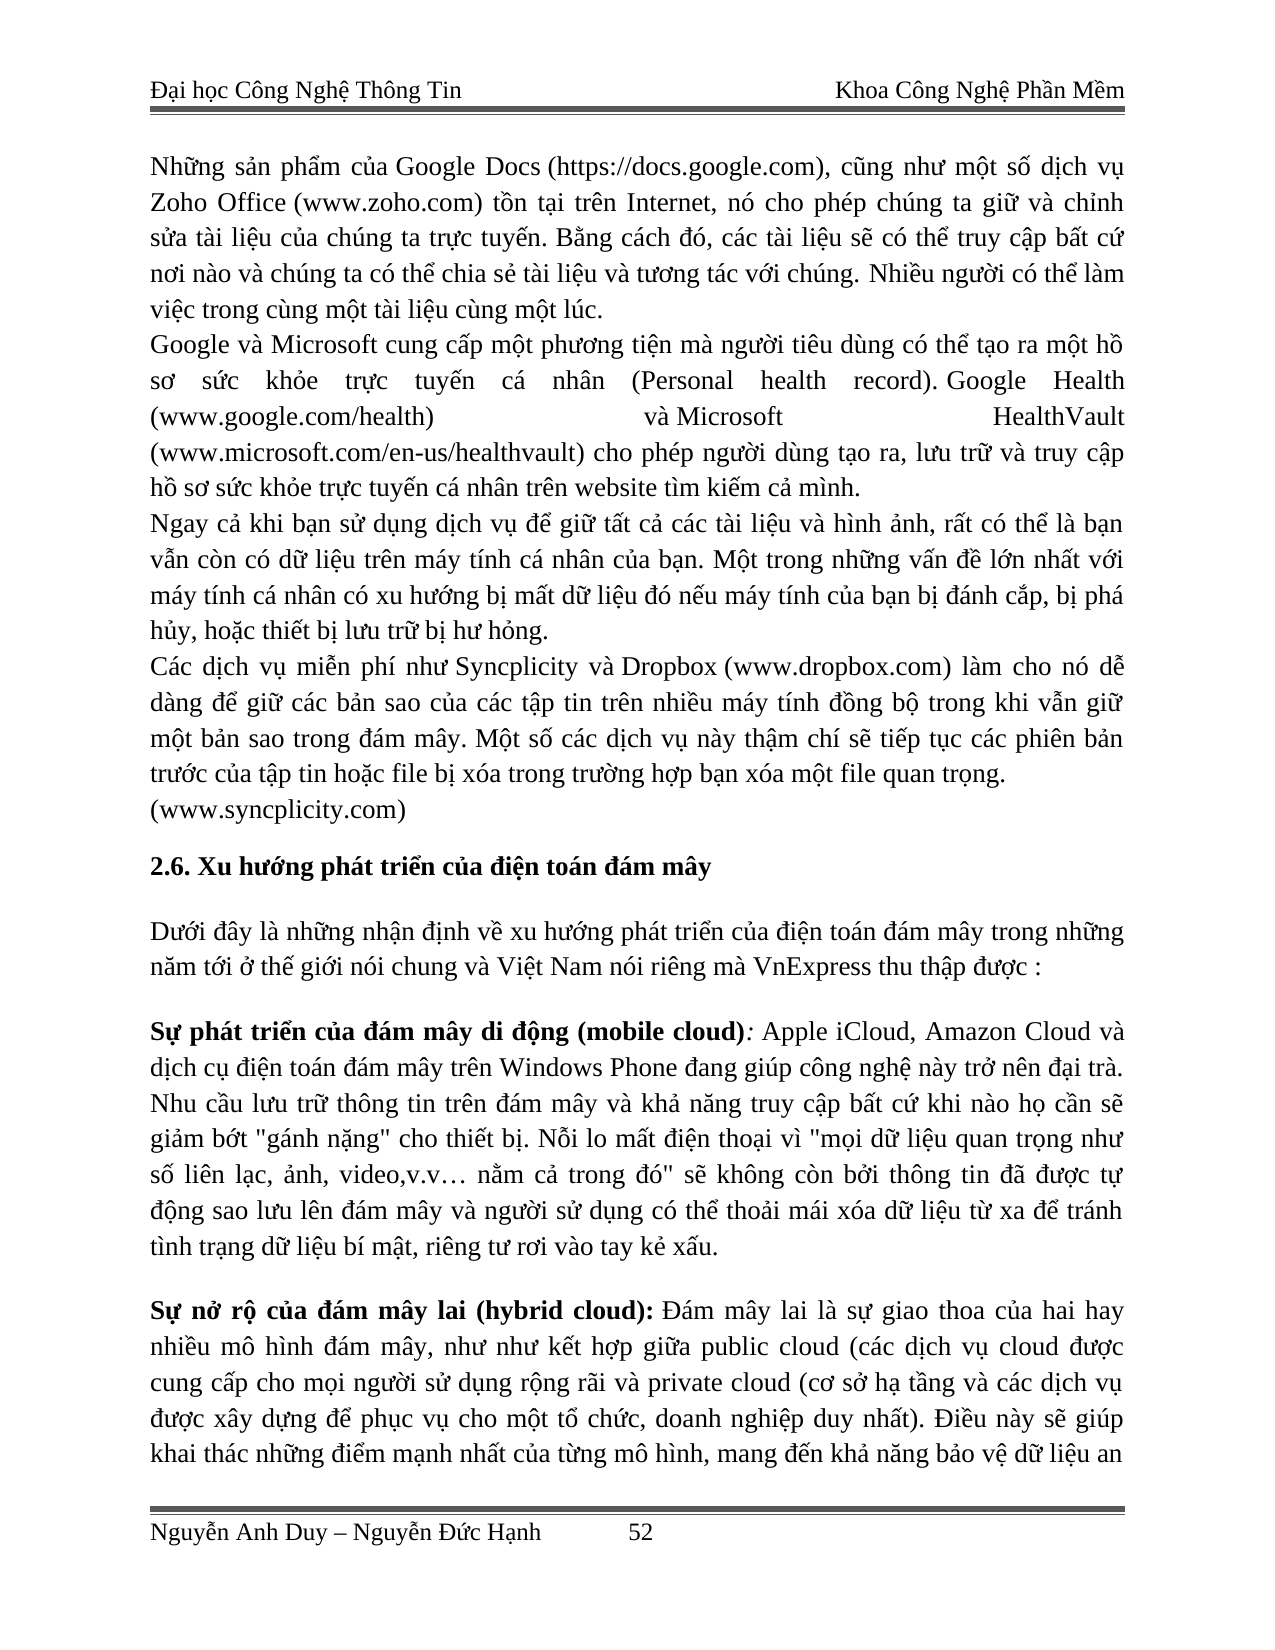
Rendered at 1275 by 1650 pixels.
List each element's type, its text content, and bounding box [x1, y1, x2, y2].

text Dưới đây là những nhận định về xu hướng phát triển của điện toán đám mây trong những năm tới ở thế giới nói chung và Việt Nam nói riêng mà VnExpress thu thập được : [150, 914, 1125, 981]
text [150, 1294, 1125, 1468]
text Những sản phẩm của Google Docs (https://docs.google.com), cũng như một số dịch vụ Zoho Office (www.zoho.com) tồn tại trên Internet, nó cho phép chúng ta giữ và chỉnh sửa tài liệu của chúng ta trực tuyến. Bằng cách đó, các tài liệu sẽ có thể truy cập bất cứ nơi nào và chúng ta có thể chia sẻ tài liệu và tương tác với chúng. Nhiều người có thể làm việc trong cùng một tài liệu cùng một lúc. [150, 150, 1125, 324]
text (www.syncplicity.com) [150, 793, 1125, 824]
text Google và Microsoft cung cấp một phương tiện mà người tiêu dùng có thể tạo ra một hồ sơ sức khỏe trực tuyến cá nhân (Personal health record). Google Health (www.google.com/health) và Microsoft HealthVault (www.microsoft.com/en-us/healthvault) cho phép người dùng tạo ra, lưu trữ và truy cập hồ sơ sức khỏe trực tuyến cá nhân trên website tìm kiếm cả mình. [150, 329, 1125, 503]
text Các dịch vụ miễn phí như Syncplicity và Dropbox (www.dropbox.com) làm cho nó dễ dàng để giữ các bản sao của các tập tin trên nhiều máy tính đồng bộ trong khi vẫn giữ một bản sao trong đám mây. Một số các dịch vụ này thậm chí sẽ tiếp tục các phiên bản trước của tập tin hoặc file bị xóa trong trường hợp bạn xóa một file quan trọng. [150, 650, 1125, 788]
text Sự phát triển của đám mây di động (mobile cloud): Apple iCloud, Amazon Cloud và dịch cụ điện toán đám mây trên Windows Phone đang giúp công nghệ này trở nên đại trà. Nhu cầu lưu trữ thông tin trên đám mây và khả năng truy cập bất cứ khi nào họ cần sẽ giảm bớt "gánh nặng" cho thiết bị. Nỗi lo mất điện thoại vì "mọi dữ liệu quan trọng như số liên lạc, ảnh, video,v.v… nằm cả trong đó" sẽ không còn bởi thông tin đã được tự động sao lưu lên đám mây và người sử dụng có thể thoải mái xóa dữ liệu từ xa để tránh tình trạng dữ liệu bí mật, riêng tư rơi vào tay kẻ xấu. [150, 1015, 1125, 1261]
text Ngay cả khi bạn sử dụng dịch vụ để giữ tất cả các tài liệu và hình ảnh, rất có thể là bạn vẫn còn có dữ liệu trên máy tính cá nhân của bạn. Một trong những vấn đề lớn nhất với máy tính cá nhân có xu hướng bị mất dữ liệu đó nếu máy tính của bạn bị đánh cắp, bị phá hủy, hoặc thiết bị lưu trữ bị hư hỏng. [150, 507, 1125, 646]
subtitle 2.6. Xu hướng phát triển của điện toán đám mây [150, 850, 1125, 881]
